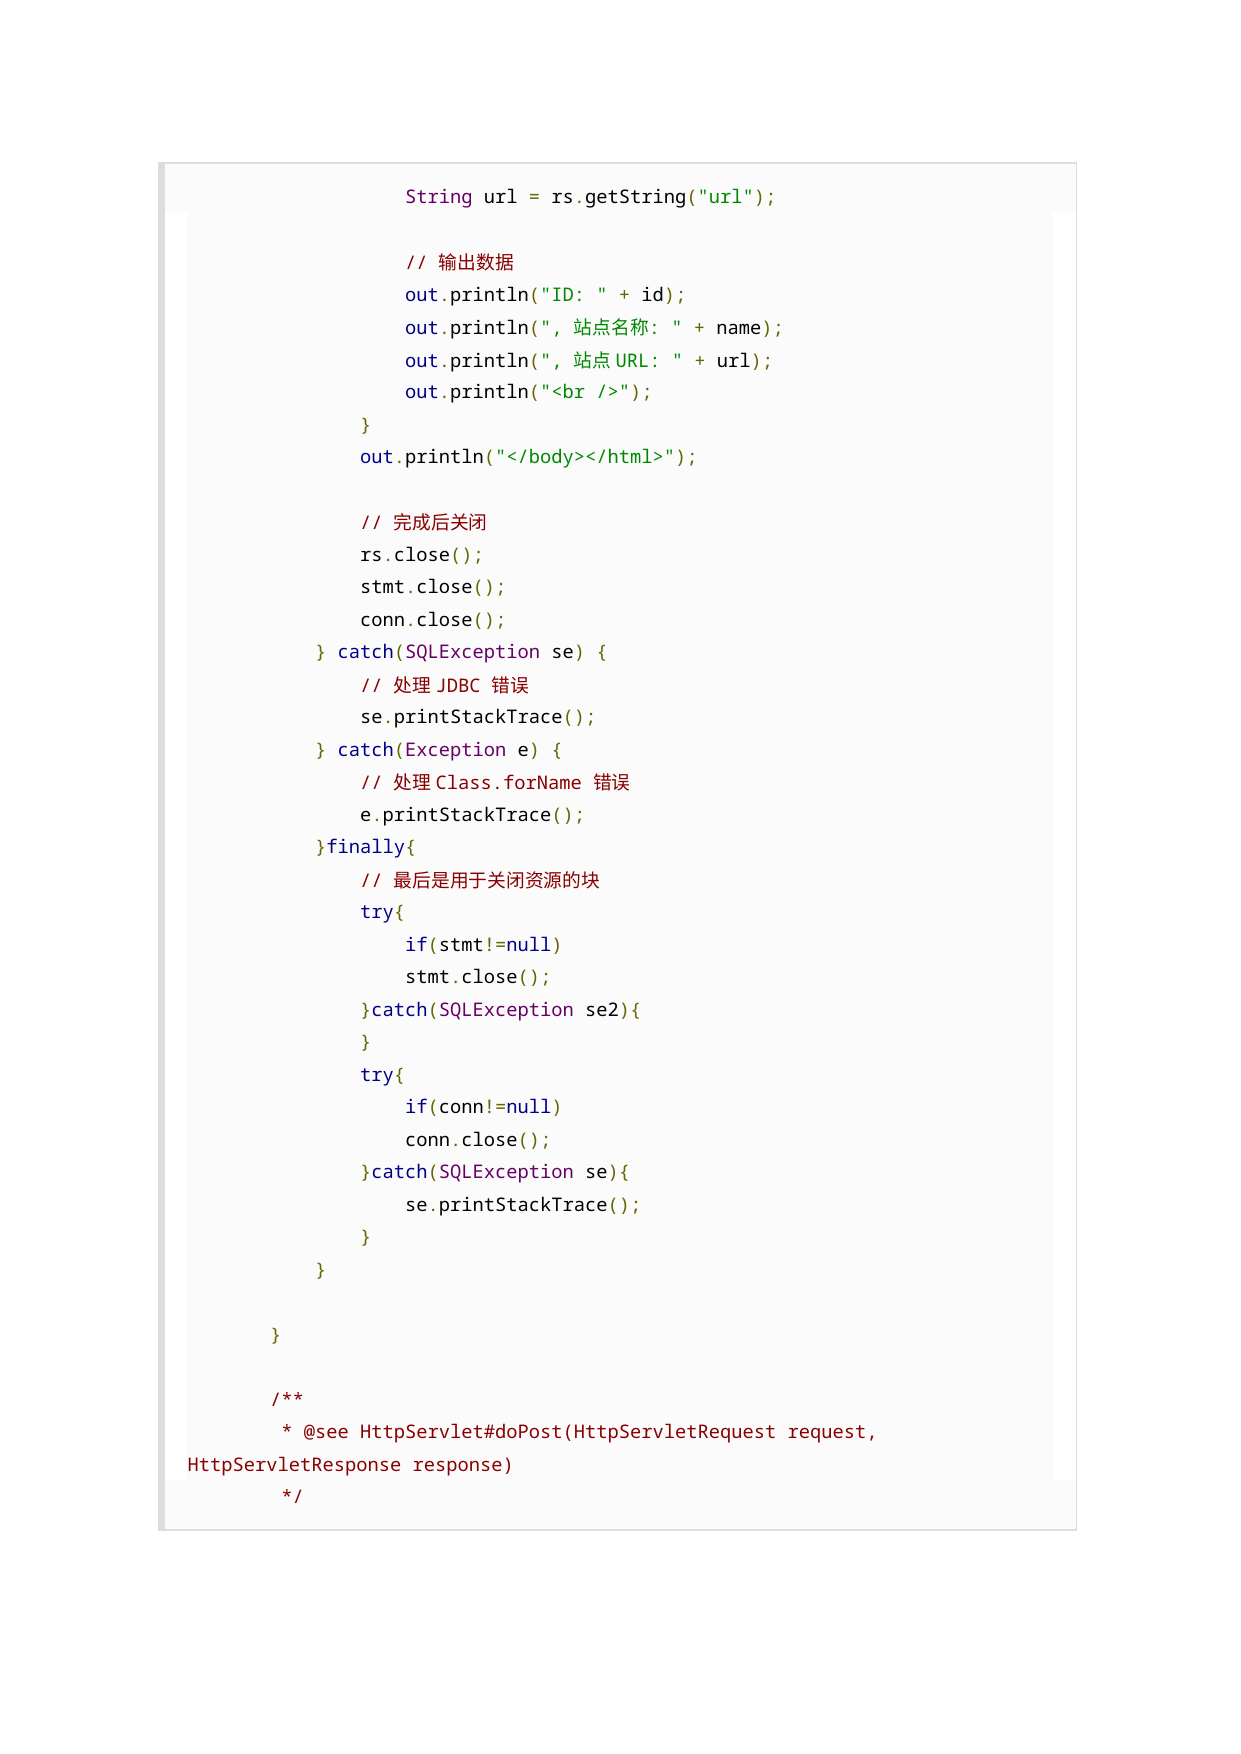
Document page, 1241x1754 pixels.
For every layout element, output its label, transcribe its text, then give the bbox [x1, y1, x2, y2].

text se.printStackTrace(); [187, 1188, 1053, 1220]
text if(conn!=null) [187, 1090, 1053, 1123]
text // 处理 JDBC 错误 [187, 668, 1053, 700]
text // 完成后关闭 [187, 505, 1053, 538]
text out.println(", 站点名称: " + name); [187, 310, 1053, 343]
text }catch(SQLException se2){ [187, 993, 1053, 1025]
text // 输出数据 [187, 245, 1053, 278]
text out.println(", 站点 URL: " + url); [187, 343, 1053, 375]
text } catch(SQLException se) { [187, 635, 1053, 668]
text } [187, 1220, 1053, 1253]
text try{ [187, 1058, 1053, 1090]
text out.println("</body></html>"); [187, 440, 1053, 473]
text } [187, 408, 1053, 440]
text se.printStackTrace(); [187, 700, 1053, 733]
text }catch(SQLException se){ [187, 1155, 1053, 1188]
text if(stmt!=null) [187, 928, 1053, 960]
text conn.close(); [187, 603, 1053, 635]
text try{ [187, 895, 1053, 928]
text out.println("<br />"); [187, 375, 1053, 408]
text conn.close(); [187, 1123, 1053, 1155]
text rs.close(); [187, 538, 1053, 570]
text // 最后是用于关闭资源的块 [187, 863, 1053, 895]
text String url = rs.getString("url"); [165, 164, 1076, 213]
text stmt.close(); [187, 570, 1053, 603]
text } [187, 1253, 1053, 1285]
text }finally{ [187, 830, 1053, 863]
text * @see HttpServlet#doPost(HttpServletRequest request, HttpServletResponse response) [187, 1415, 1053, 1462]
text /** [187, 1383, 1053, 1415]
text e.printStackTrace(); [187, 798, 1053, 830]
text */ [165, 1462, 1076, 1529]
text } [187, 1025, 1053, 1058]
text } [187, 1318, 1053, 1350]
text stmt.close(); [187, 960, 1053, 993]
text } catch(Exception e) { [187, 733, 1053, 765]
text out.println("ID: " + id); [187, 278, 1053, 310]
text // 处理 Class.forName 错误 [187, 765, 1053, 798]
